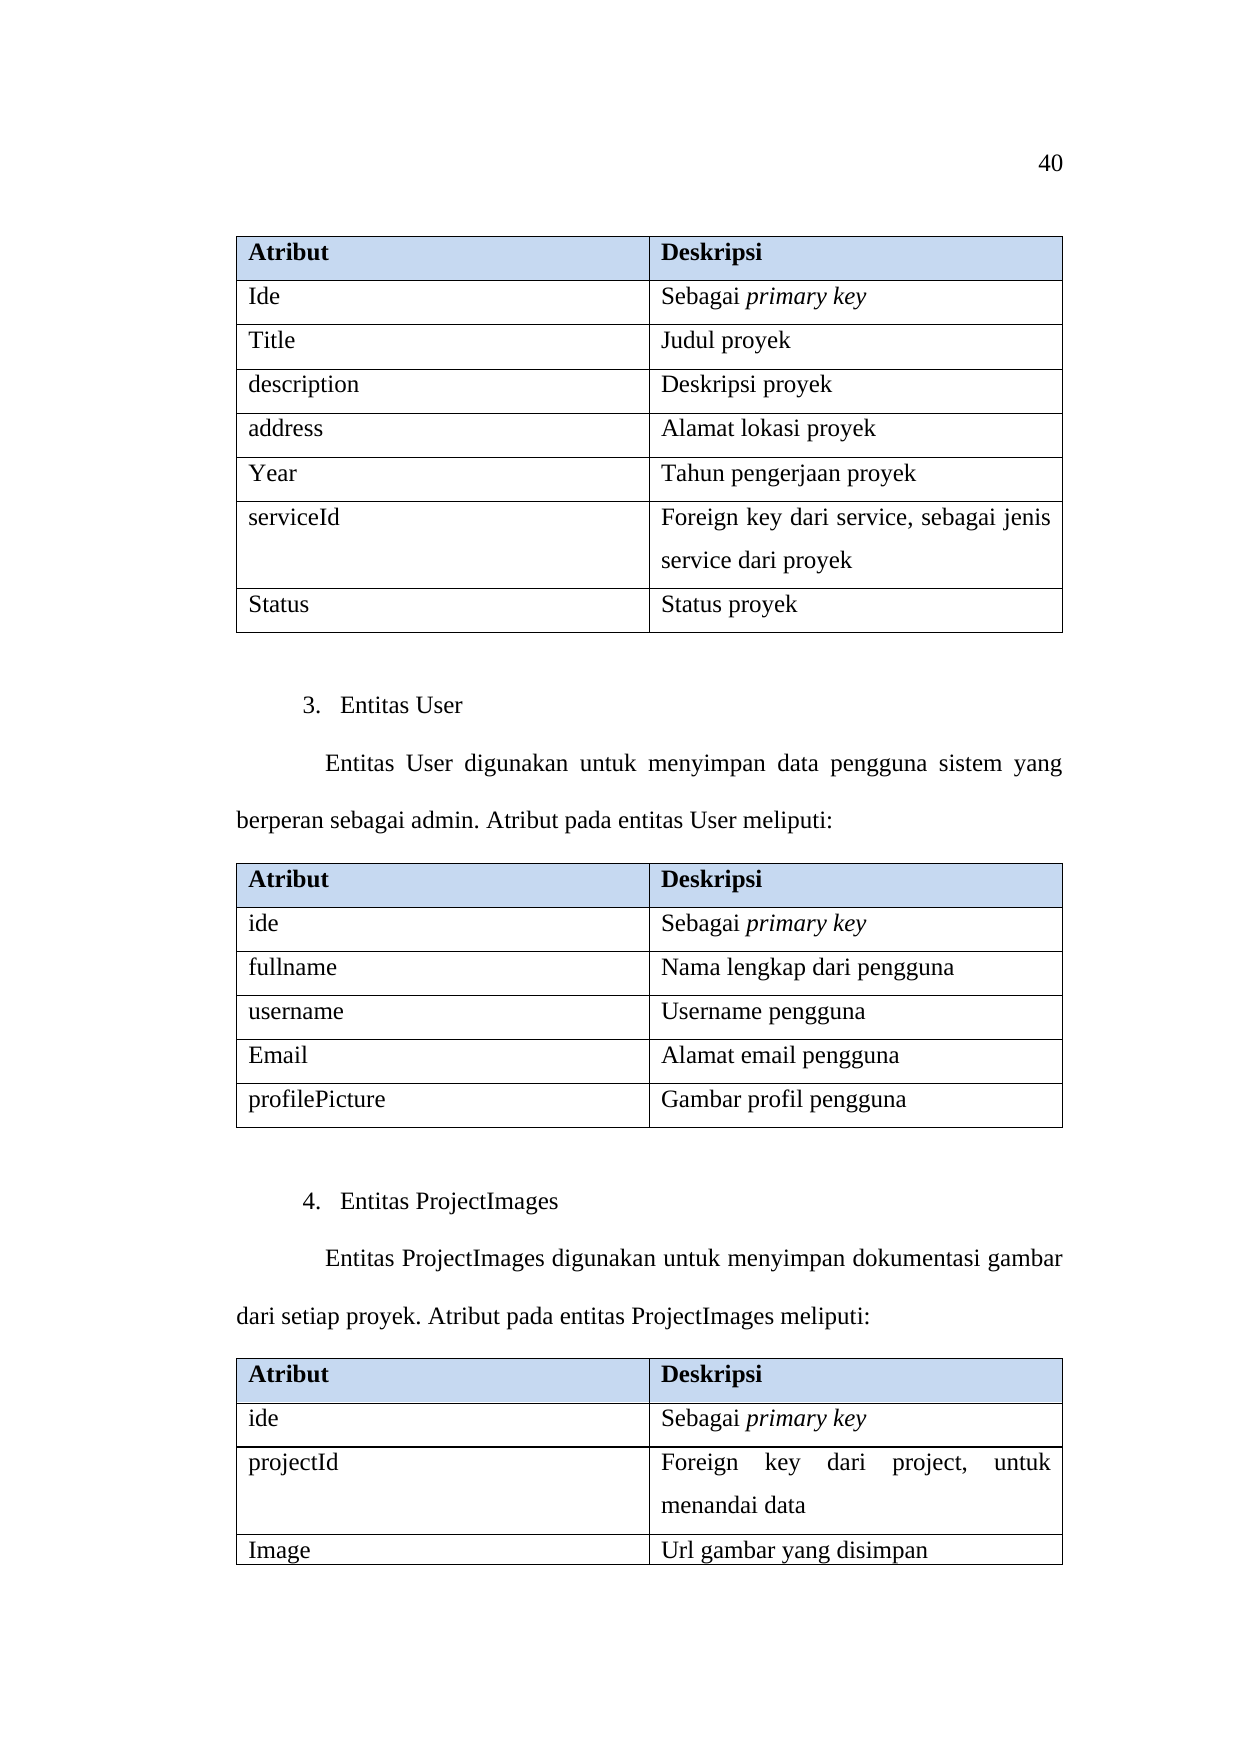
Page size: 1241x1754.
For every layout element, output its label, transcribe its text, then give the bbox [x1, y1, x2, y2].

table_cell Title [237, 325, 649, 368]
table_cell Gambar profil pengguna [650, 1084, 1062, 1127]
table_cell Sebagai primary key [650, 908, 1062, 951]
table_header Atribut [237, 1359, 649, 1402]
table_cell Sebagai primary key [650, 1404, 1062, 1446]
table_header Deskripsi [650, 237, 1062, 280]
table_cell Tahun pengerjaan proyek [650, 458, 1062, 501]
table_cell Image [237, 1535, 649, 1563]
table_cell Foreign key dari project, untuk menandai data [650, 1448, 1062, 1534]
table_cell ide [237, 908, 649, 951]
table_cell address [237, 414, 649, 457]
text Entitas User digunakan untuk menyimpan data pengguna sistem yang berperan sebagai admin. Atribut pada entitas User meliputi: [236, 748, 1063, 834]
list Entitas ProjectImages [302, 1186, 1063, 1214]
table_cell Foreign key dari service, sebagai jenis service dari proyek [650, 502, 1062, 588]
table_cell Alamat lokasi proyek [650, 414, 1062, 457]
table_cell Sebagai primary key [650, 281, 1062, 324]
table_header Deskripsi [650, 1359, 1062, 1402]
list Entitas User [302, 690, 1063, 719]
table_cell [650, 1535, 1062, 1563]
table_cell Ide [237, 281, 649, 324]
table_cell Judul proyek [650, 325, 1062, 368]
table_cell description [237, 370, 649, 412]
table_cell Alamat email pengguna [650, 1040, 1062, 1083]
table_cell ide [237, 1404, 649, 1446]
table_cell Deskripsi proyek [650, 370, 1062, 412]
table_cell projectId [237, 1448, 649, 1534]
table_cell Status proyek [650, 589, 1062, 632]
table_cell Nama lengkap dari pengguna [650, 952, 1062, 995]
text Entitas ProjectImages digunakan untuk menyimpan dokumentasi gambar dari setiap proyek. Atribut pada entitas ProjectImages meliputi: [236, 1243, 1063, 1329]
table_cell Username pengguna [650, 996, 1062, 1039]
table_cell Year [237, 458, 649, 501]
table_header Atribut [237, 864, 649, 907]
table_header Atribut [237, 237, 649, 280]
table_cell username [237, 996, 649, 1039]
table_cell Email [237, 1040, 649, 1083]
table_cell fullname [237, 952, 649, 995]
table_cell serviceId [237, 502, 649, 588]
table_header Deskripsi [650, 864, 1062, 907]
table_cell profilePicture [237, 1084, 649, 1127]
table_cell Status [237, 589, 649, 632]
